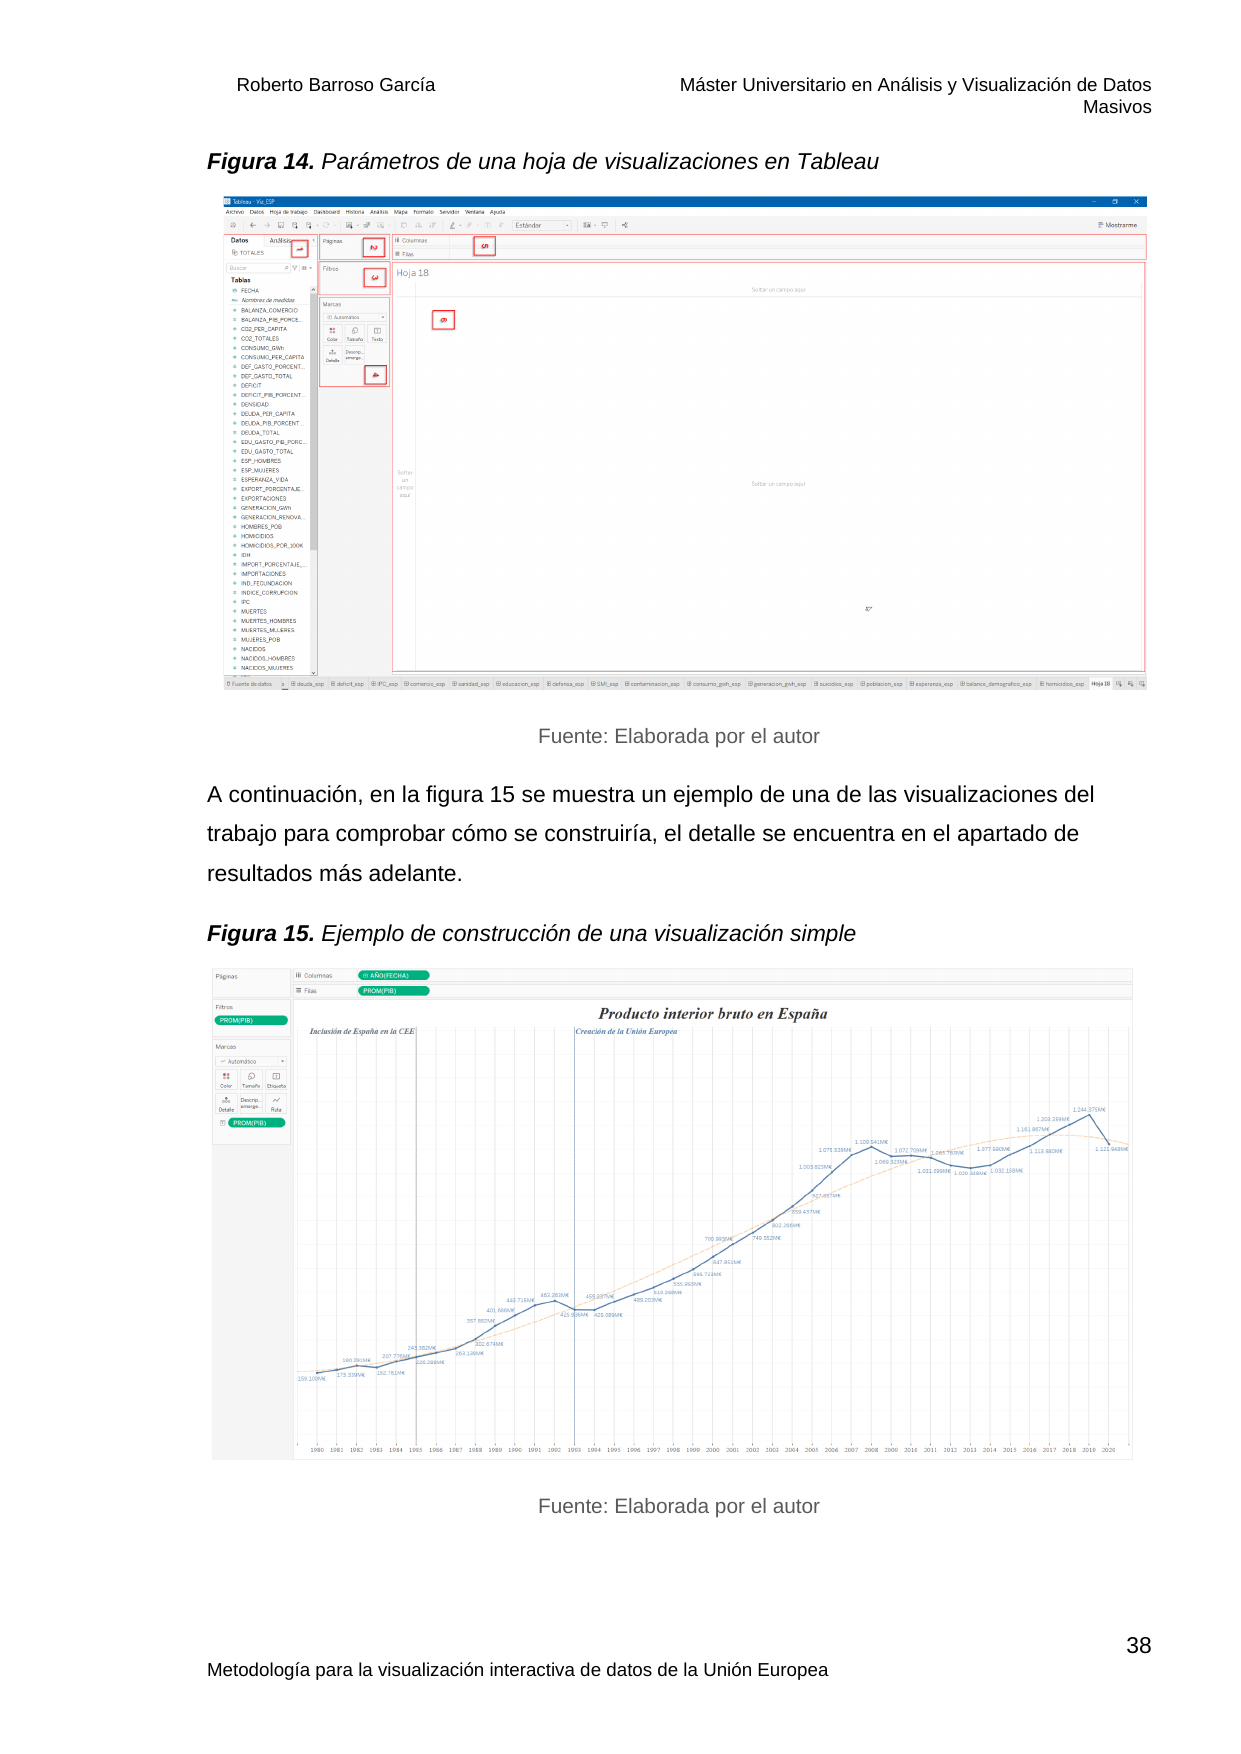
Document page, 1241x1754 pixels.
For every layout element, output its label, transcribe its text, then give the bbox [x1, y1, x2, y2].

text Figura 14. Parámetros de una hoja de visualizaciones en Tableau [207, 148, 1152, 174]
text Fuente: Elaborada por el autor [207, 1493, 1152, 1517]
picture [225, 197, 1146, 690]
text Figura 15. Ejemplo de construcción de una visualización simple [207, 920, 1152, 946]
text A continuación, en la figura 15 se muestra un ejemplo de una de las visualizaciones del trabajo para comprobar cómo se construiría, el detalle se encuentra en el apartado de resultados más adelante. [207, 781, 1152, 886]
picture [213, 969, 1133, 1460]
text Fuente: Elaborada por el autor [207, 724, 1152, 748]
